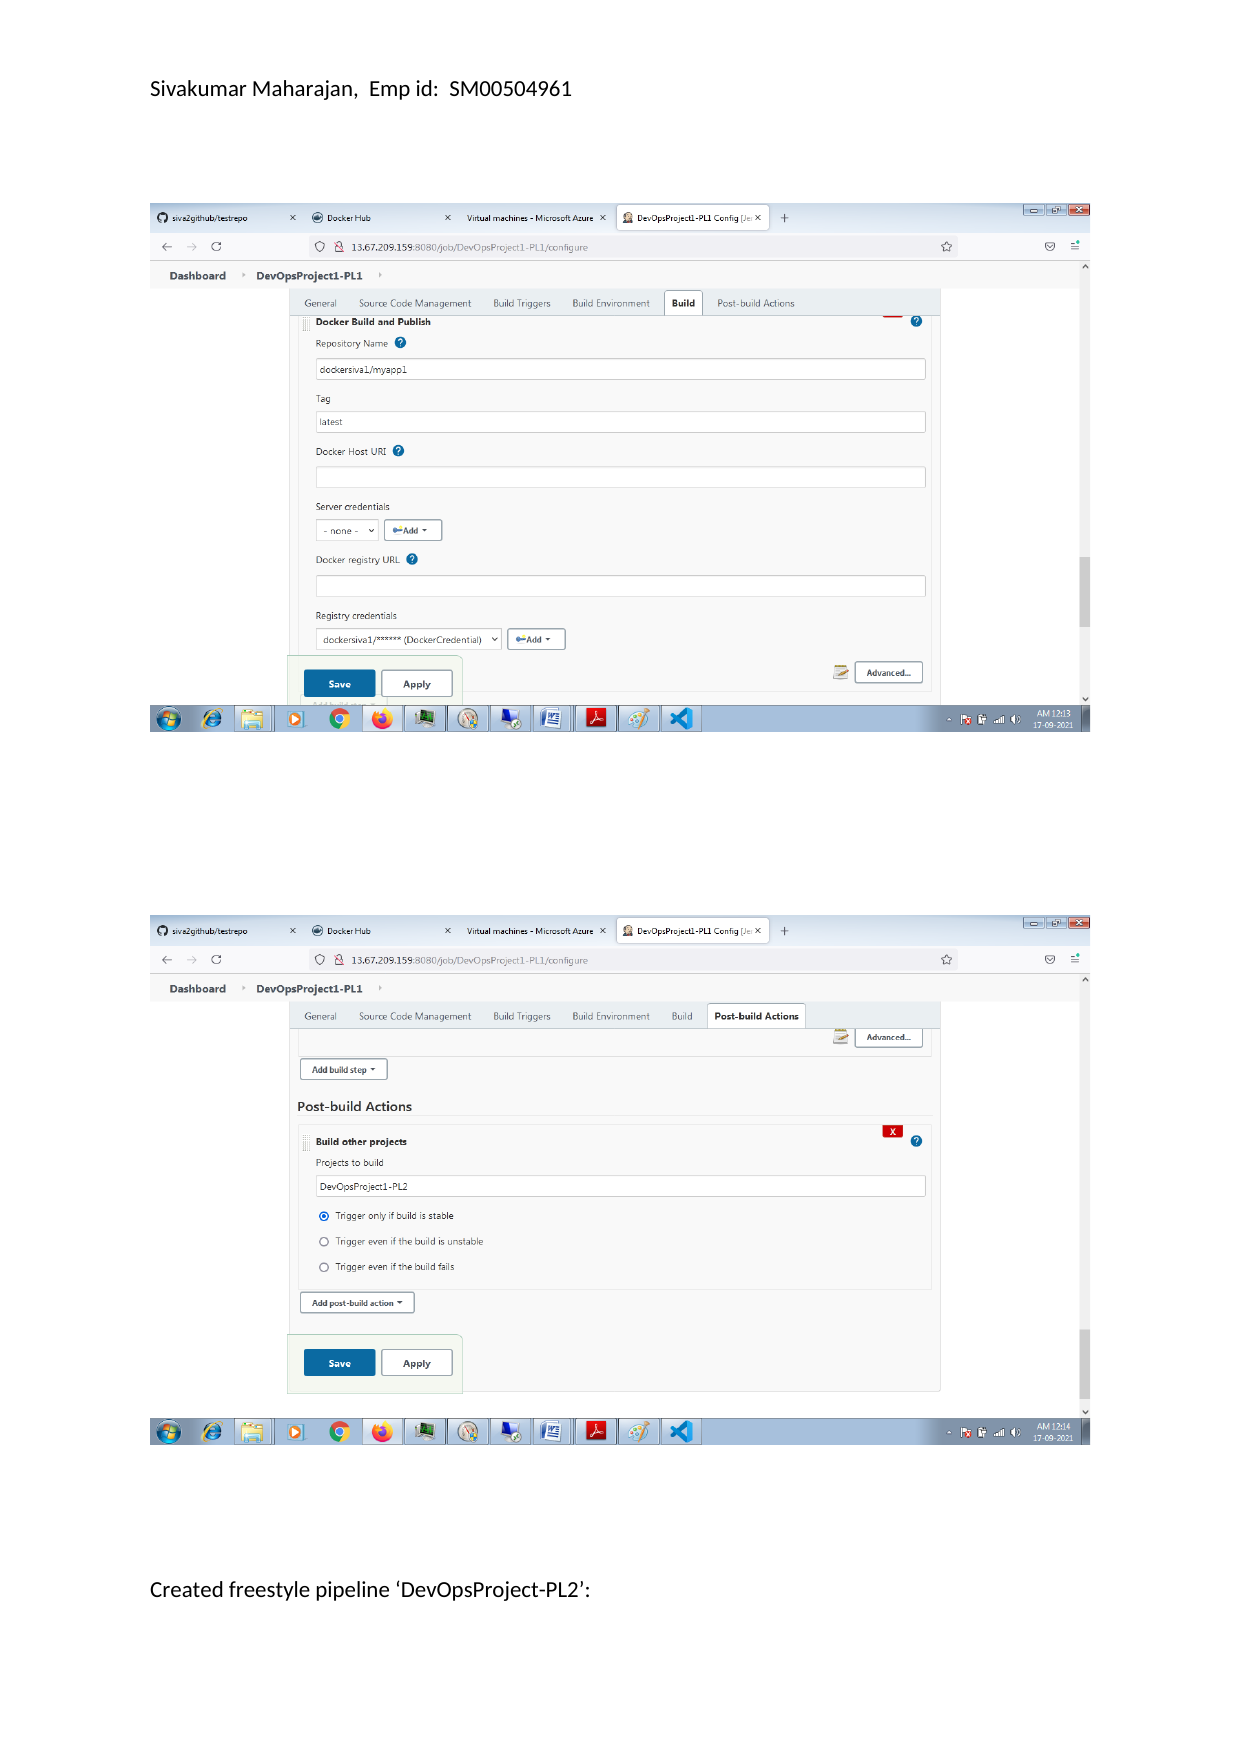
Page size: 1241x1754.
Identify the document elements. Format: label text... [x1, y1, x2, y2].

picture [150, 203, 1091, 732]
text Created freestyle pipeline ‘DevOpsProject-PL2’: [150, 1575, 1090, 1603]
picture [150, 915, 1091, 1445]
